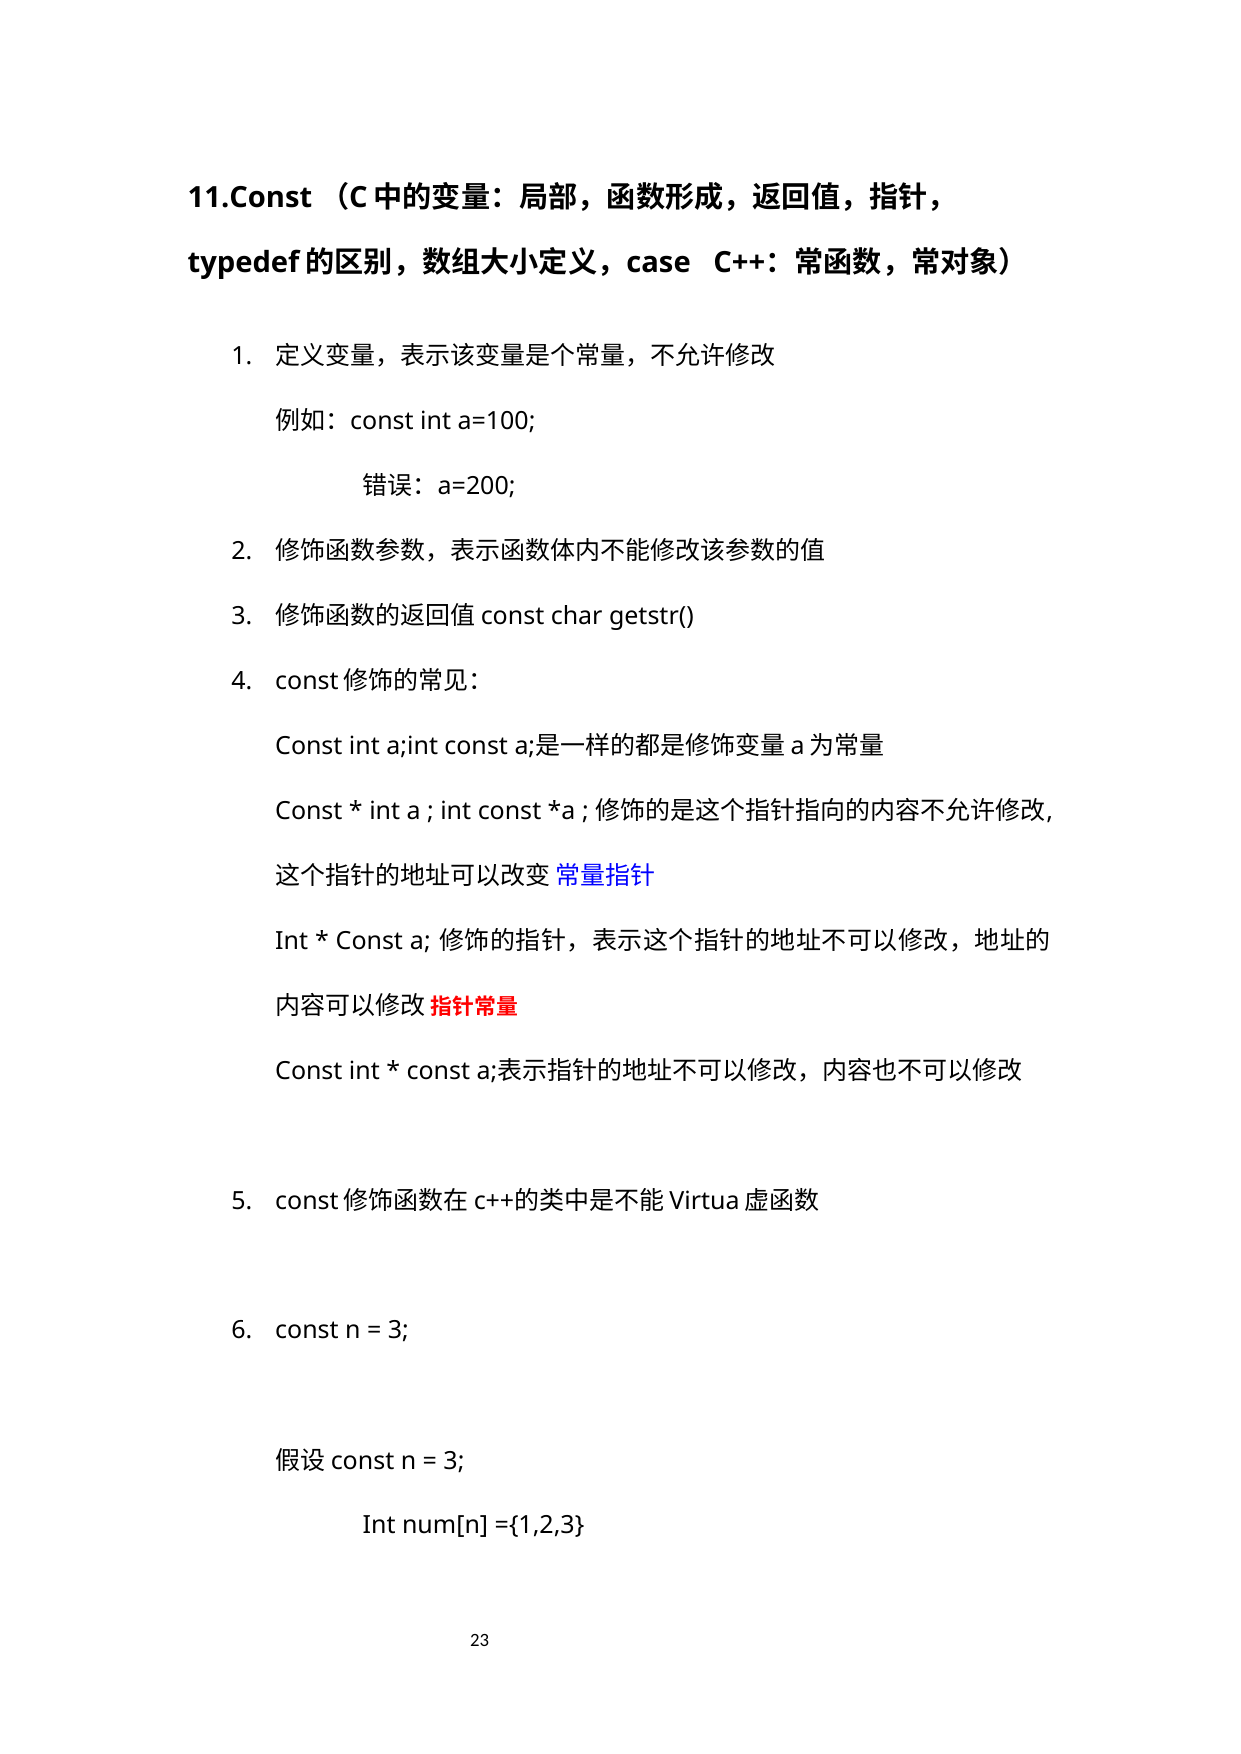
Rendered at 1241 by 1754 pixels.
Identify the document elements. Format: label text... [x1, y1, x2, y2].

list 修饰函数参数，表示函数体内不能修改该参数的值 [187, 516, 1053, 581]
list const n = 3; [187, 1296, 1053, 1361]
text 例如：const int a=100; [231, 386, 1053, 451]
subtitle 11.Const （C中的变量：局部，函数形成，返回值，指针，typedef的区别，数组大小定义，case C++：常函数，常对象） [187, 162, 1053, 292]
list const修饰的常见： [187, 646, 1053, 711]
list 修饰函数的返回值 const char getstr() [187, 581, 1053, 646]
text 假设 const n = 3; [231, 1426, 1053, 1491]
text 错误：a=200; [319, 451, 1053, 516]
text Const int * const a;表示指针的地址不可以修改，内容也不可以修改 [231, 1036, 1053, 1101]
text Const int a;int const a;是一样的都是修饰变量a为常量 [231, 711, 1053, 776]
text Int num[n] ={1,2,3} [319, 1491, 1053, 1556]
list const修饰函数在c++的类中是不能Virtua虚函数 [187, 1166, 1053, 1231]
list 定义变量，表示该变量是个常量，不允许修改 [187, 321, 1053, 386]
text Const * int a ; int const *a ; 修饰的是这个指针指向的内容不允许修改,这个指针的地址可以改变 常量指针 [275, 776, 1053, 906]
text Int * Const a; 修饰的指针，表示这个指针的地址不可以修改，地址的内容可以修改 指针常量 [275, 906, 1053, 1036]
